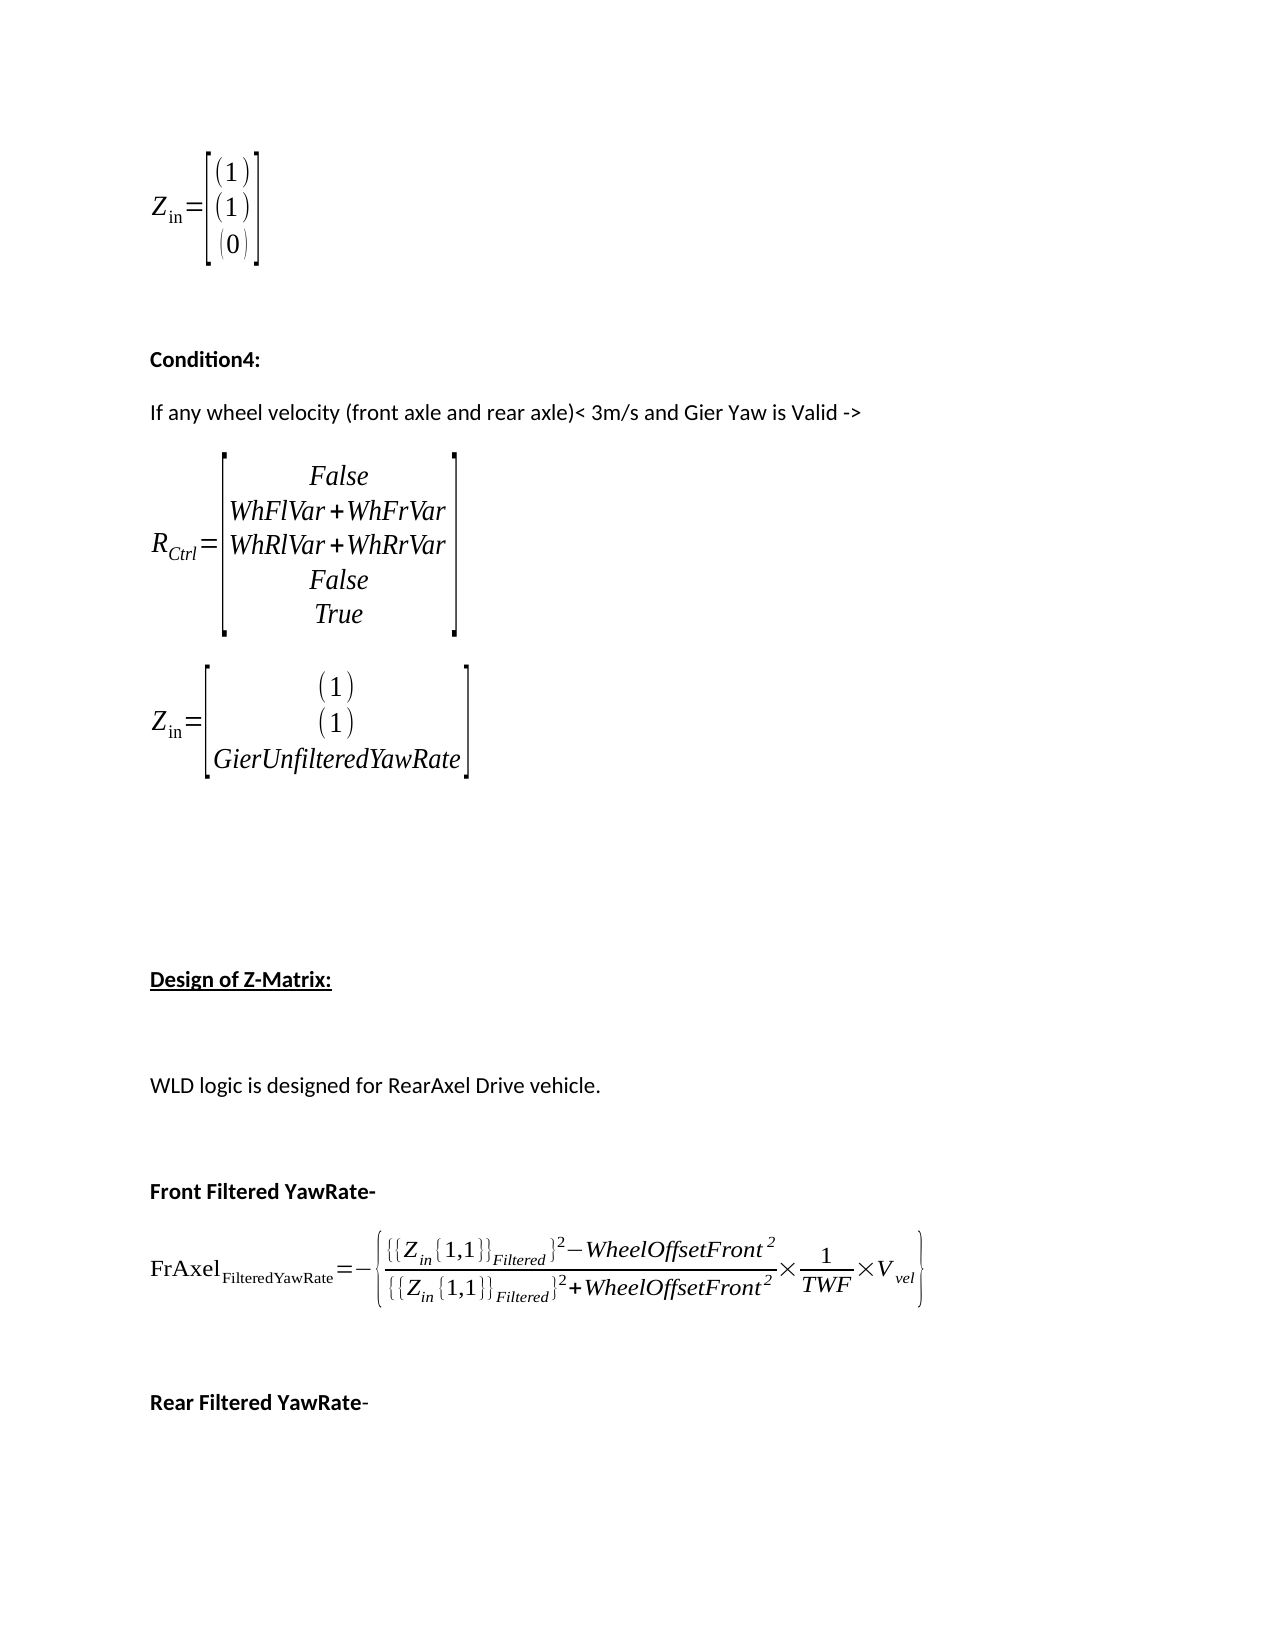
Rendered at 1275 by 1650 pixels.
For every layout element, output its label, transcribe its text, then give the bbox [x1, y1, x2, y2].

text Design of Z-Matrix: [150, 965, 1125, 993]
text Front Filtered YawRate- [150, 1177, 1125, 1205]
text Condition4: [150, 345, 1125, 373]
text If any wheel velocity (front axle and rear axle)< 3m/s and Gier Yaw is Valid -> [150, 398, 1125, 426]
text WLD logic is designed for RearAxel Drive vehicle. [150, 1071, 1125, 1099]
text Rear Filtered YawRate- [150, 1388, 1125, 1416]
